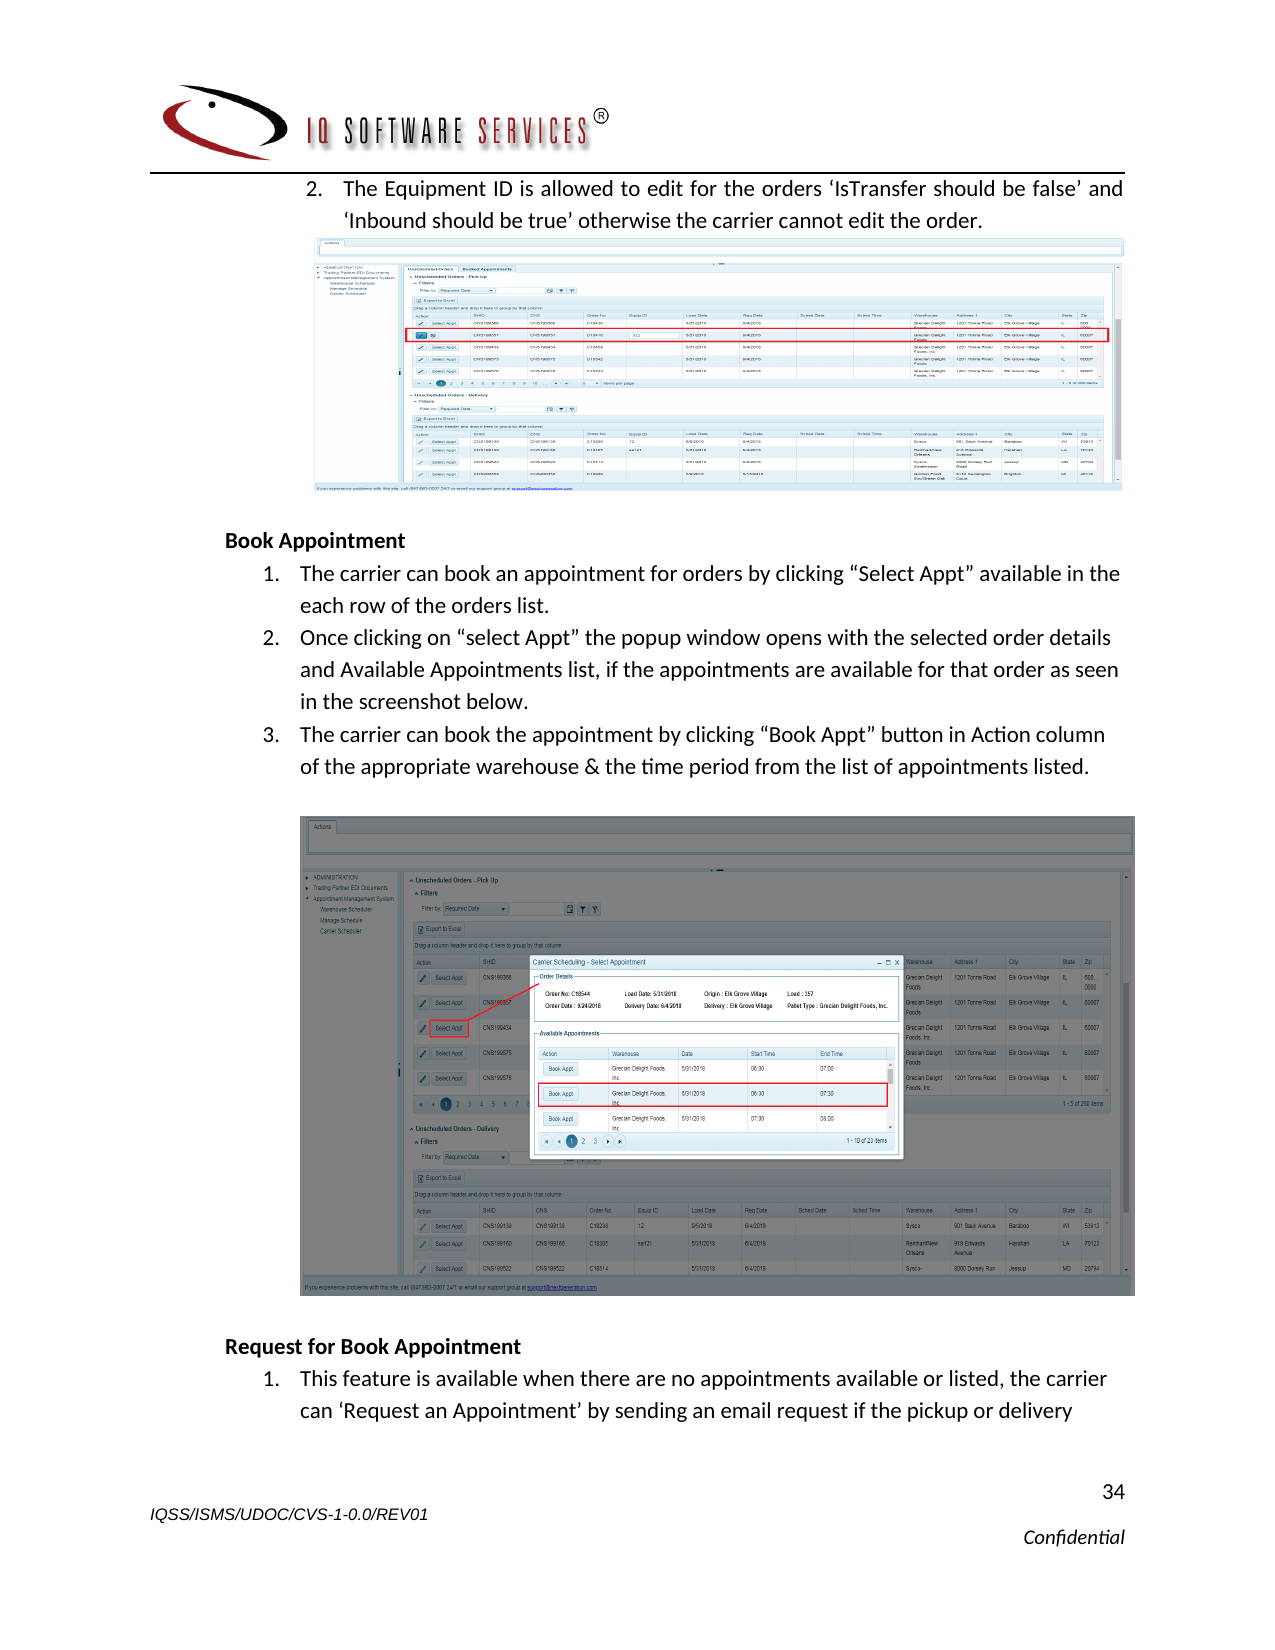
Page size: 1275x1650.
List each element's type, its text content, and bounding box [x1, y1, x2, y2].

picture [300, 816, 1135, 1296]
picture [150, 75, 624, 171]
list Request for Book Appointment [225, 1332, 1125, 1360]
list Book Appointment [225, 527, 1125, 554]
list Once clicking on “select Appt” the popup window opens with the selected order details and Available Appointments list, if the appointments are available for that order as seen in the screenshot below. [262, 623, 1125, 716]
picture [312, 238, 1125, 491]
list The carrier can book the appointment by clicking “Book Appt” button in Action column of the appropriate warehouse & the time period from the list of appointments listed. [262, 720, 1125, 780]
list The Equipment ID is allowed to edit for the orders ‘IsTransfer should be false’ and ‘Inbound should be true’ otherwise the carrier cannot edit the order. [306, 174, 1125, 234]
list The carrier can book an appointment for orders by clicking “Select Appt” available in the each row of the orders list. [262, 559, 1125, 619]
